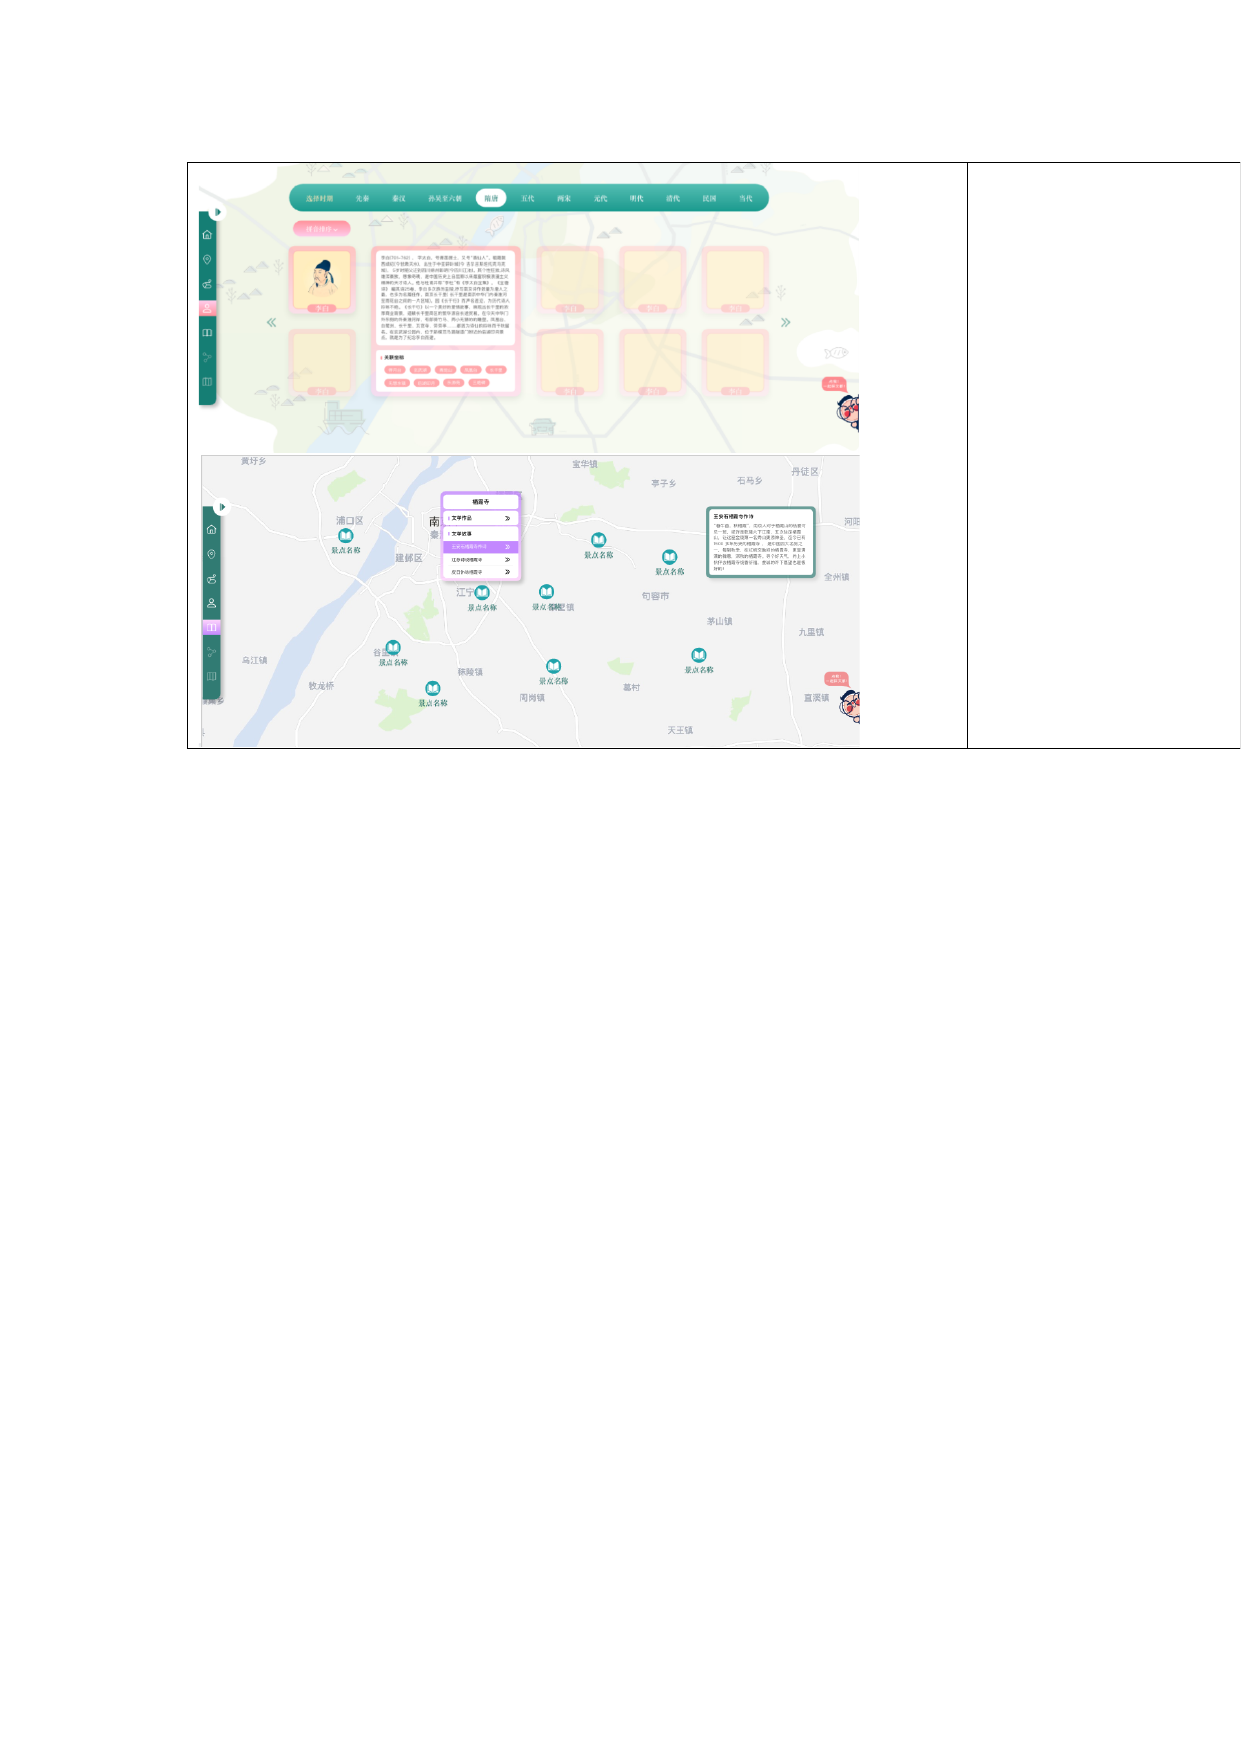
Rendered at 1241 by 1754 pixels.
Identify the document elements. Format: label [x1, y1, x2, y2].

table_cell [188, 163, 967, 748]
picture [198, 163, 859, 453]
picture [198, 455, 860, 747]
table_cell [968, 163, 1240, 748]
